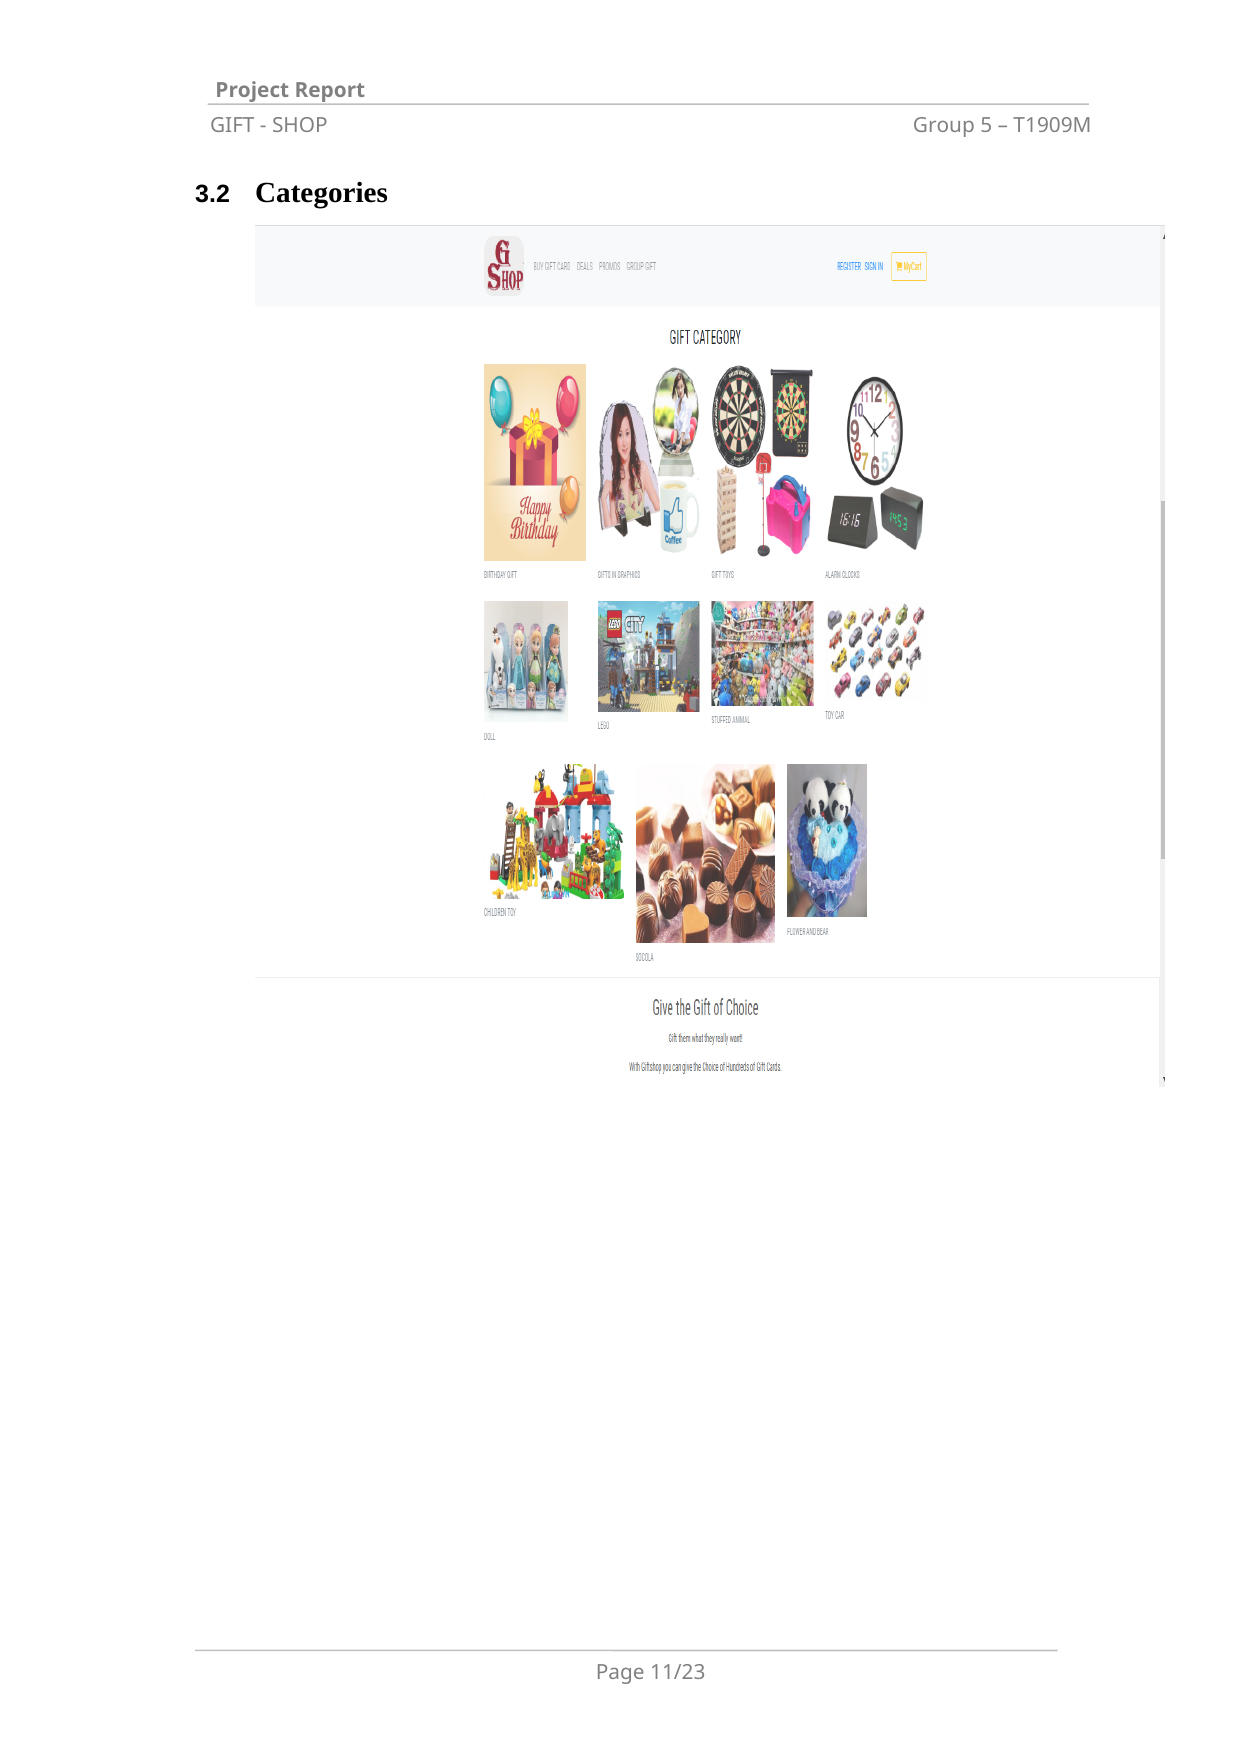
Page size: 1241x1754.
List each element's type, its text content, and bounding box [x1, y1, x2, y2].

subtitle Categories [195, 175, 1106, 209]
picture [255, 221, 1165, 1087]
